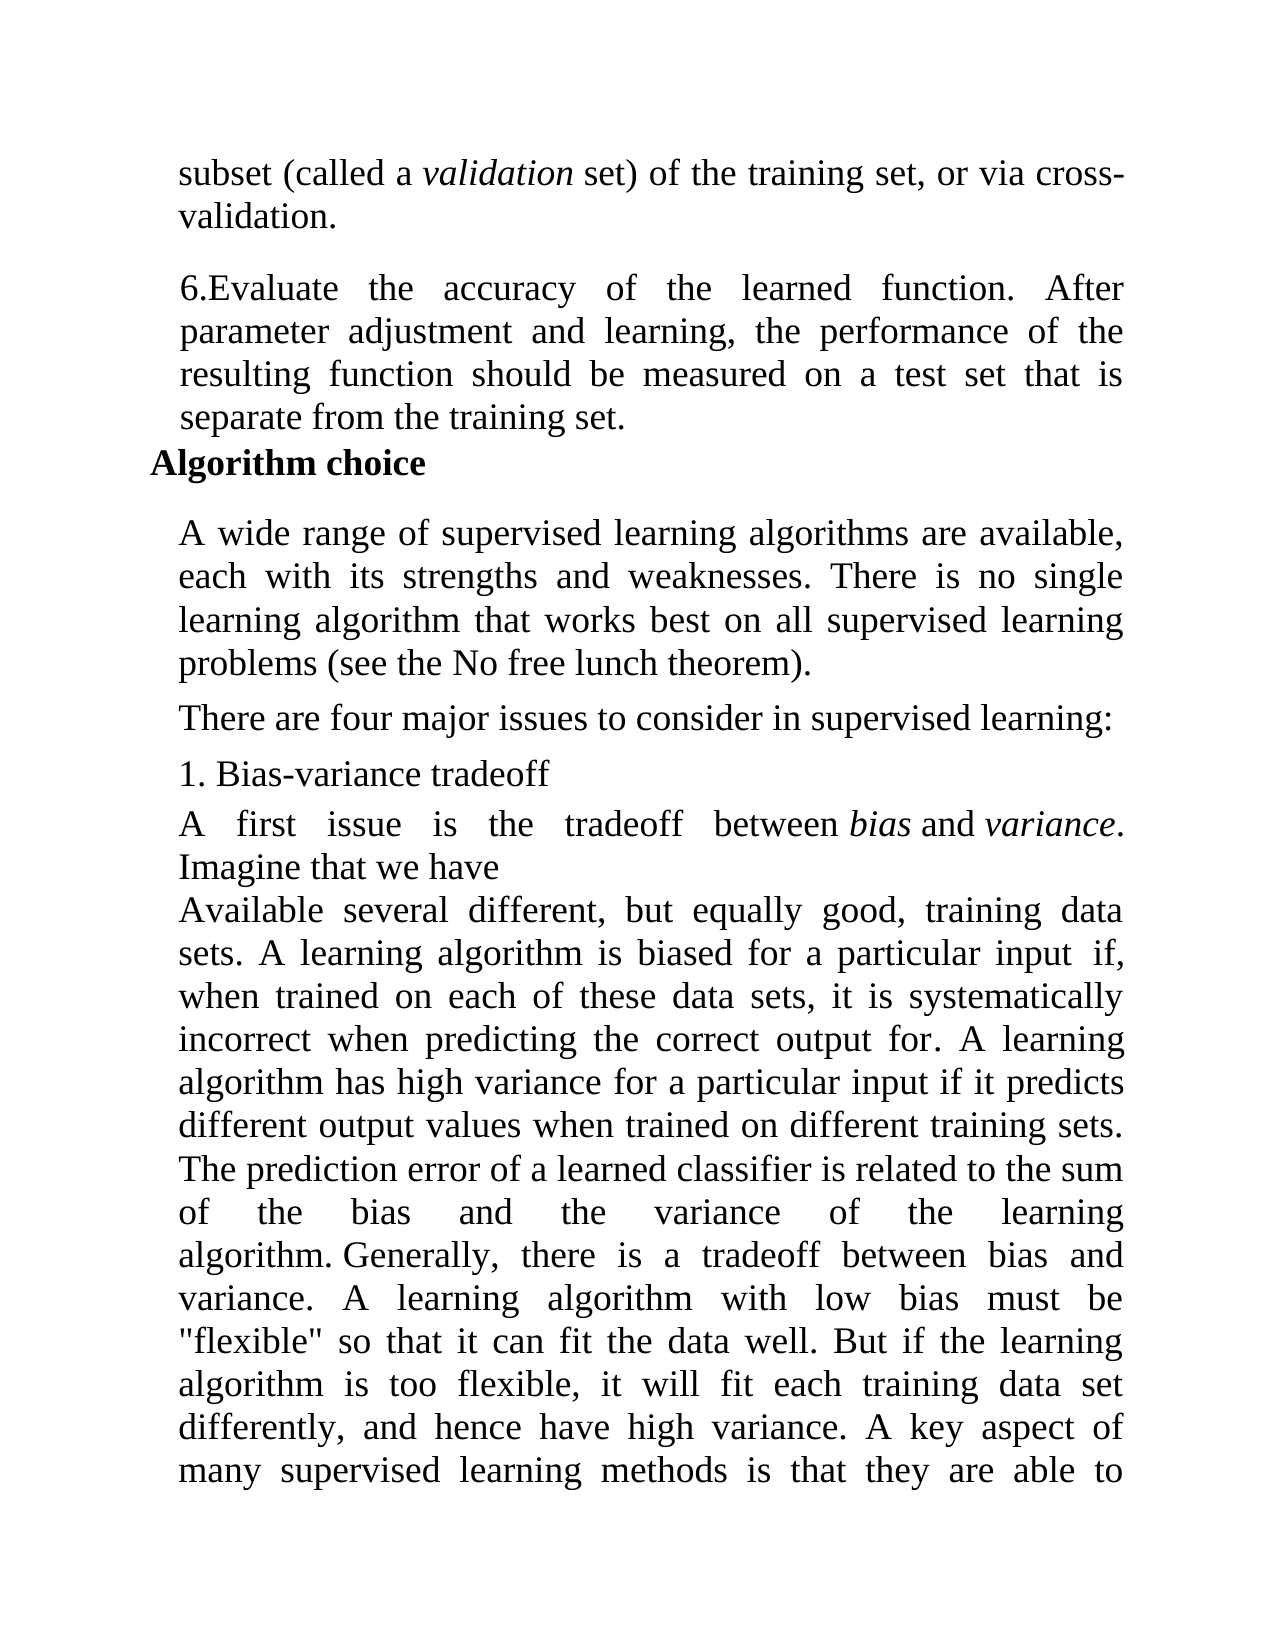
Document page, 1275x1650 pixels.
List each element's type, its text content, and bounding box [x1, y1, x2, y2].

text A first issue is the tradeoff between bias and variance. Imagine that we have [178, 801, 1125, 887]
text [178, 887, 1125, 1491]
subtitle Bias-variance tradeoff [178, 751, 1125, 794]
text A wide range of supervised learning algorithms are available, each with its strengths and weaknesses. There is no single learning algorithm that works best on all supervised learning problems (see the No free lunch theorem). [178, 511, 1125, 683]
text There are four major issues to consider in supervised learning: [178, 696, 1125, 739]
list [178, 150, 1125, 236]
text Algorithm choice [150, 440, 1125, 483]
text 6.Evaluate the accuracy of the learned function. After parameter adjustment and learning, the performance of the resulting function should be measured on a test set that is separate from the training set. [179, 265, 1125, 438]
